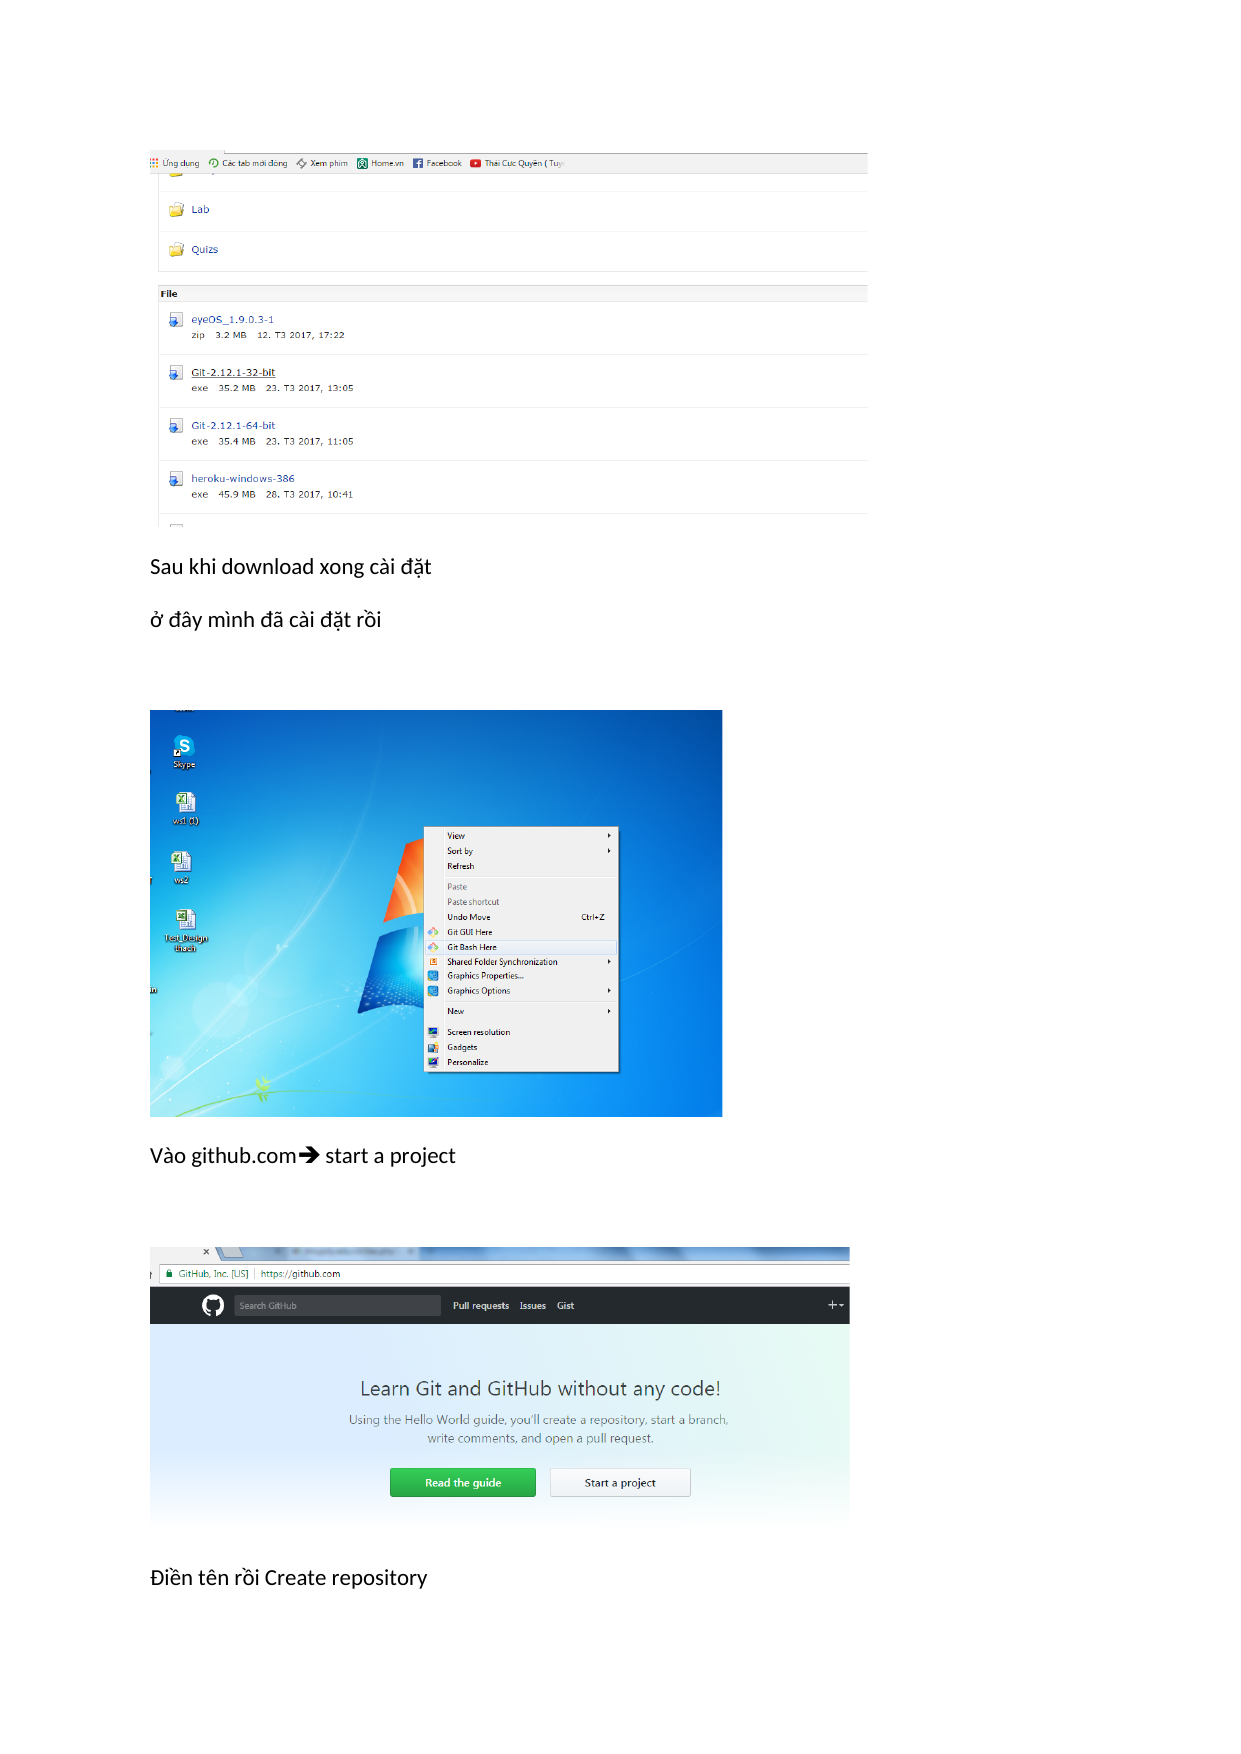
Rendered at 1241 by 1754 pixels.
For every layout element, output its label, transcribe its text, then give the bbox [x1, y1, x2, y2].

picture [150, 710, 723, 1117]
text Sau khi download xong cài đặt [150, 552, 1090, 580]
picture [150, 150, 868, 527]
picture [150, 1247, 850, 1538]
text Điền tên rồi Create repository [150, 1563, 1090, 1591]
text Vào github.com start a project [150, 1141, 1090, 1169]
text ở đây mình đã cài đặt rồi [150, 605, 1090, 633]
